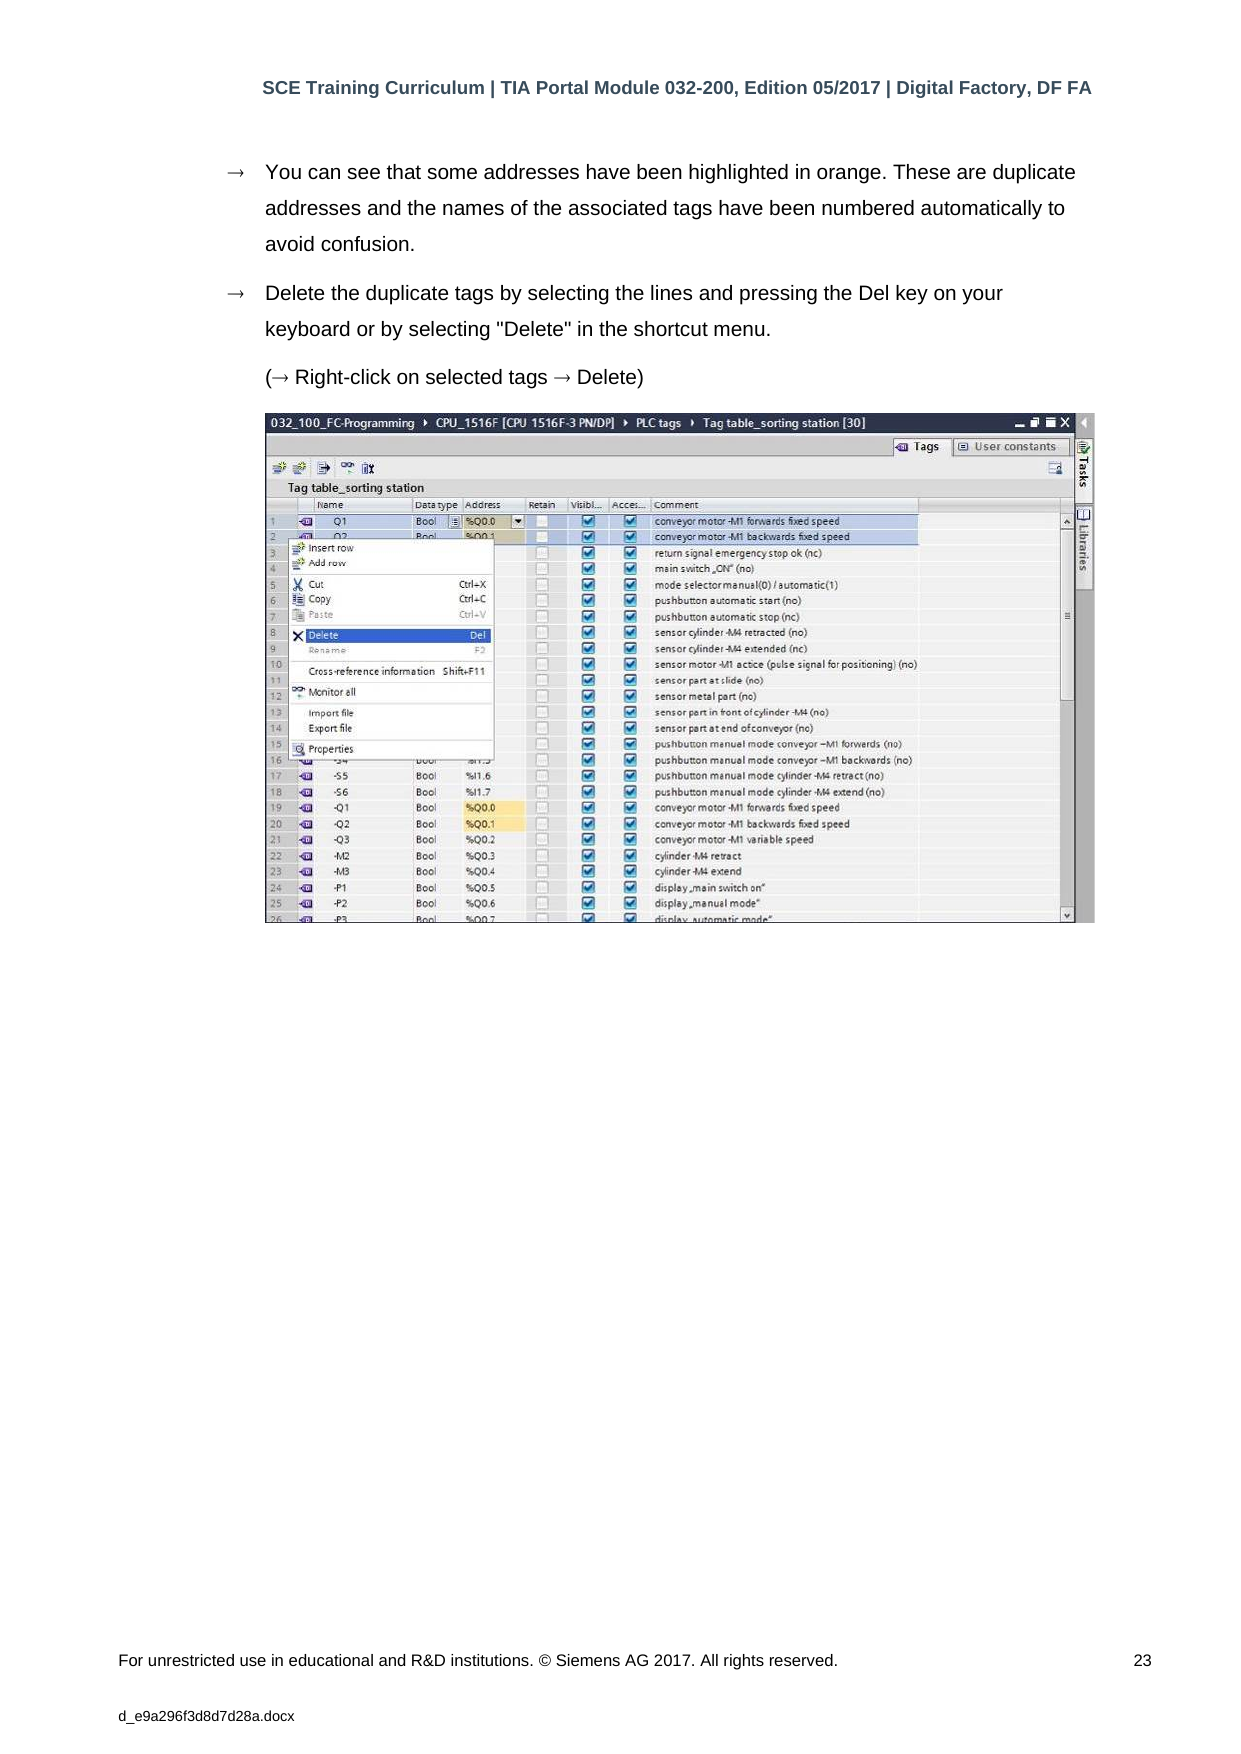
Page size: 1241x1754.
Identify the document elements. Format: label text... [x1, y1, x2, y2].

text Delete the duplicate tags by selecting the lines and pressing the Del key on your keyboard or by selecting "Delete" in the shortcut menu. [227, 281, 1092, 341]
picture [265, 413, 1095, 923]
text You can see that some addresses have been highlighted in orange. These are duplicate addresses and the names of the associated tags have been numbered automatically to avoid confusion. [227, 160, 1092, 256]
list ( Right-click on selected tags Delete) [265, 365, 1092, 389]
